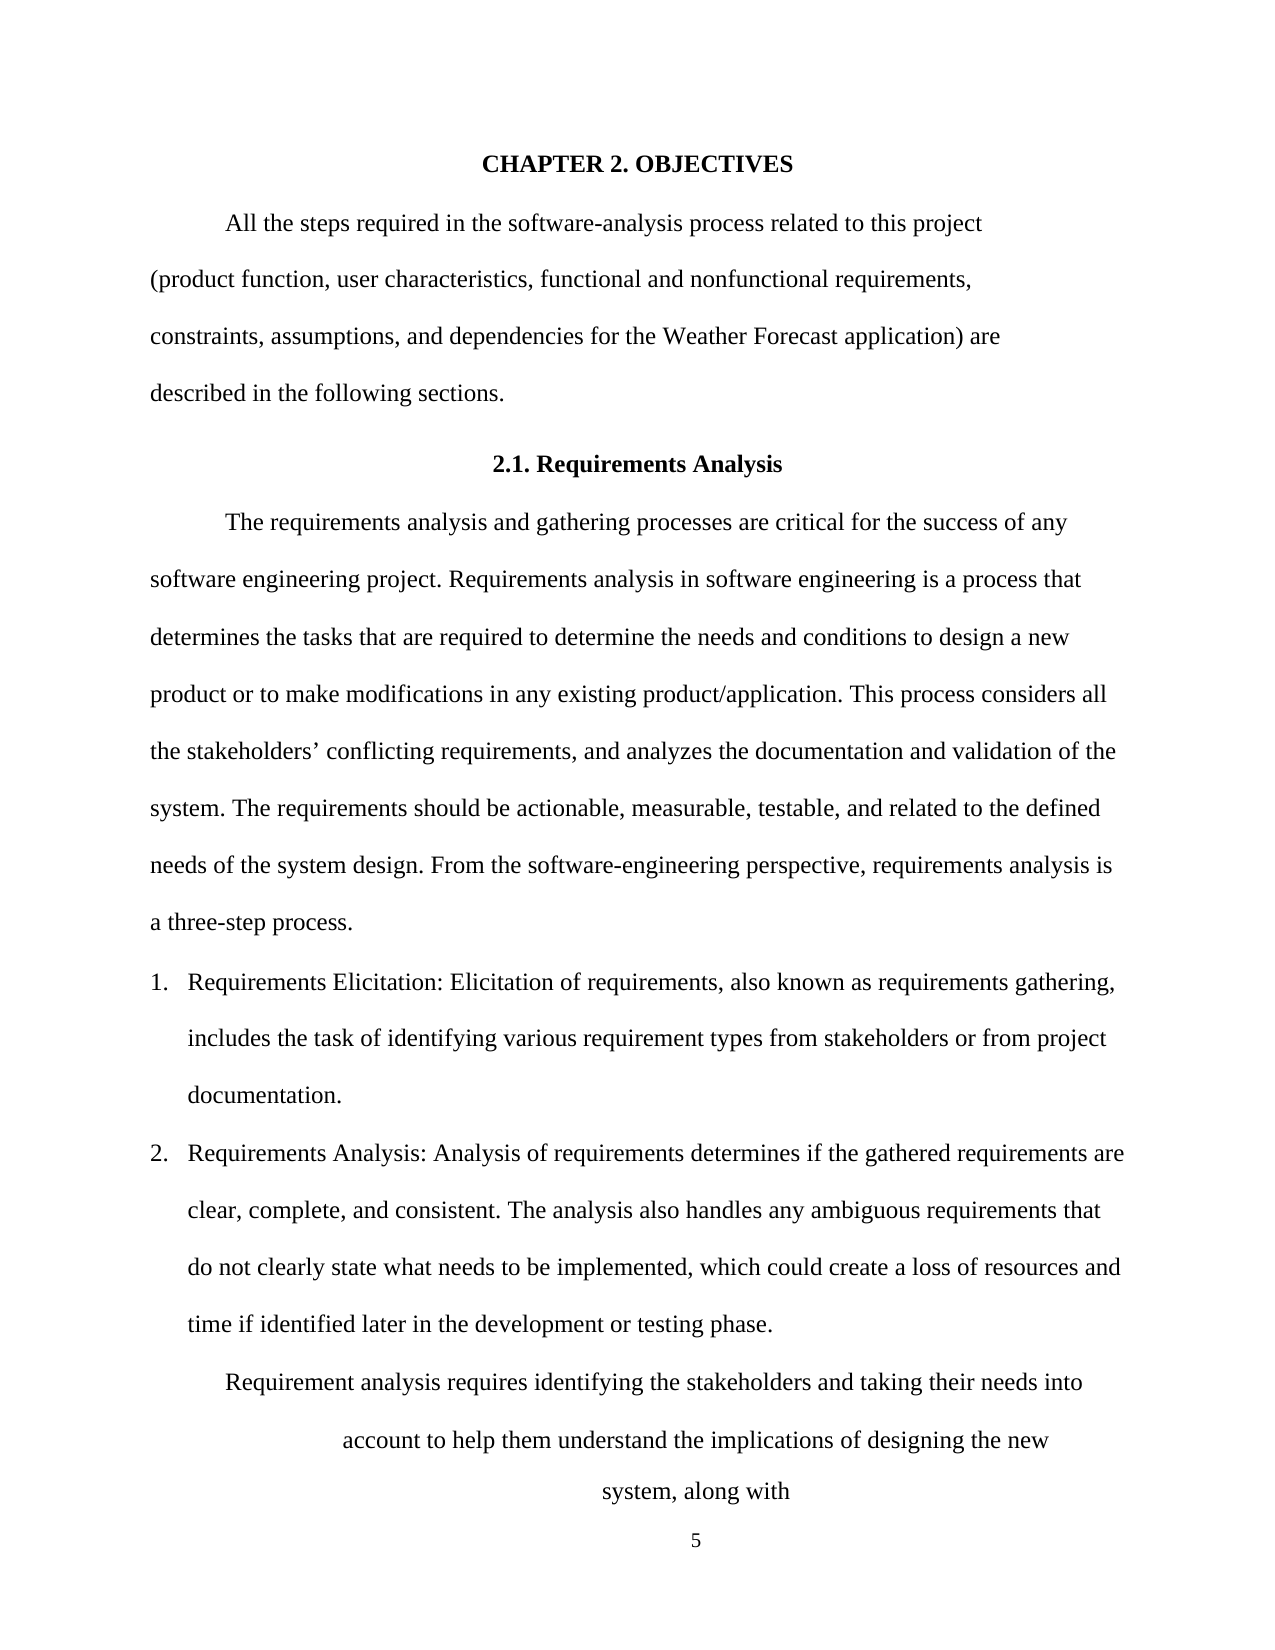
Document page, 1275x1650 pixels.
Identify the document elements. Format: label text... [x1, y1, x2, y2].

text CHAPTER 2. OBJECTIVES [150, 149, 1125, 178]
list Requirements Elicitation: Elicitation of requirements, also known as requirements gathering, includes the task of identifying various requirement types from stakeholders or from project documentation. [150, 967, 1123, 1108]
text All the steps required in the software-analysis process related to this project (product function, user characteristics, functional and nonfunctional requirements, constraints, assumptions, and dependencies for the Weather Forecast application) are described in the following sections. [150, 208, 1073, 407]
text 2.1. Requirements Analysis [150, 449, 1125, 478]
text account to help them understand the implications of designing the new system, along with [302, 1425, 1089, 1505]
text Requirement analysis requires identifying the stakeholders and taking their needs into [225, 1367, 1125, 1395]
list Requirements Analysis: Analysis of requirements determines if the gathered requirements are clear, complete, and consistent. The analysis also handles any ambiguous requirements that do not clearly state what needs to be implemented, which could create a loss of resources and time if identified later in the development or testing phase. [150, 1138, 1125, 1338]
text 5 [302, 1528, 1089, 1552]
text The requirements analysis and gathering processes are critical for the success of any software engineering project. Requirements analysis in software engineering is a process that determines the tasks that are required to determine the needs and conditions to design a new product or to make modifications in any existing product/application. This process considers all the stakeholders’ conflicting requirements, and analyzes the documentation and validation of the system. The requirements should be actionable, measurable, testable, and related to the defined needs of the system design. From the software-engineering perspective, requirements analysis is a three-step process. [150, 507, 1117, 936]
